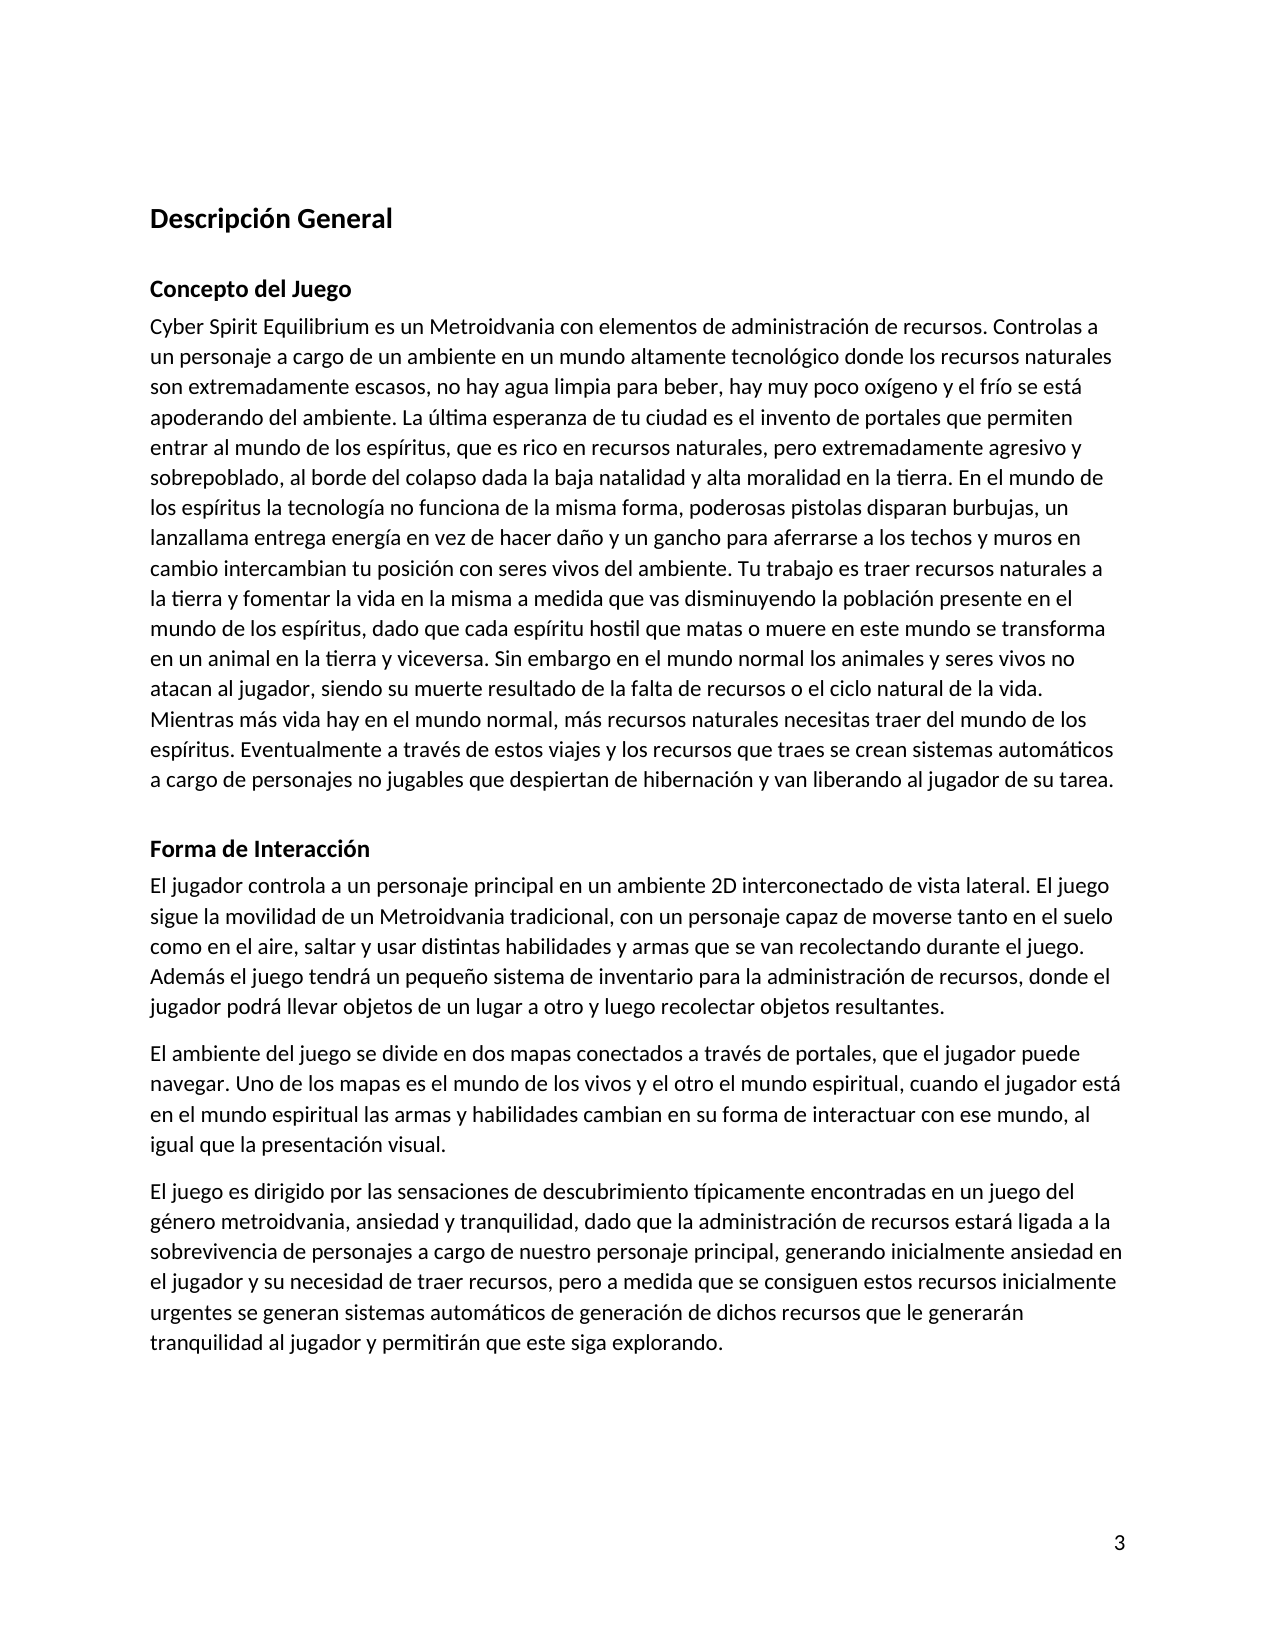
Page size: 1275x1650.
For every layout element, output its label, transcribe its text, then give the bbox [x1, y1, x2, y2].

text El juego es dirigido por las sensaciones de descubrimiento típicamente encontradas en un juego del género metroidvania, ansiedad y tranquilidad, dado que la administración de recursos estará ligada a la sobrevivencia de personajes a cargo de nuestro personaje principal, generando inicialmente ansiedad en el jugador y su necesidad de traer recursos, pero a medida que se consiguen estos recursos inicialmente urgentes se generan sistemas automáticos de generación de dichos recursos que le generarán tranquilidad al jugador y permitirán que este siga explorando. [150, 1177, 1125, 1356]
text El jugador controla a un personaje principal en un ambiente 2D interconectado de vista lateral. El juego sigue la movilidad de un Metroidvania tradicional, con un personaje capaz de moverse tanto en el suelo como en el aire, saltar y usar distintas habilidades y armas que se van recolectando durante el juego. Además el juego tendrá un pequeño sistema de inventario para la administración de recursos, donde el jugador podrá llevar objetos de un lugar a otro y luego recolectar objetos resultantes. [150, 872, 1125, 1021]
subtitle Forma de Interacción [150, 833, 1125, 863]
subtitle Descripción General [150, 200, 1125, 236]
text Cyber Spirit Equilibrium es un Metroidvania con elementos de administración de recursos. Controlas a un personaje a cargo de un ambiente en un mundo altamente tecnológico donde los recursos naturales son extremadamente escasos, no hay agua limpia para beber, hay muy poco oxígeno y el frío se está apoderando del ambiente. La última esperanza de tu ciudad es el invento de portales que permiten entrar al mundo de los espíritus, que es rico en recursos naturales, pero extremadamente agresivo y sobrepoblado, al borde del colapso dada la baja natalidad y alta moralidad en la tierra. En el mundo de los espíritus la tecnología no funciona de la misma forma, poderosas pistolas disparan burbujas, un lanzallama entrega energía en vez de hacer daño y un gancho para aferrarse a los techos y muros en cambio intercambian tu posición con seres vivos del ambiente. Tu trabajo es traer recursos naturales a la tierra y fomentar la vida en la misma a medida que vas disminuyendo la población presente en el mundo de los espíritus, dado que cada espíritu hostil que matas o muere en este mundo se transforma en un animal en la tierra y viceversa. Sin embargo en el mundo normal los animales y seres vivos no atacan al jugador, siendo su muerte resultado de la falta de recursos o el ciclo natural de la vida. Mientras más vida hay en el mundo normal, más recursos naturales necesitas traer del mundo de los espíritus. Eventualmente a través de estos viajes y los recursos que traes se crean sistemas automáticos a cargo de personajes no jugables que despiertan de hibernación y van liberando al jugador de su tarea. [150, 312, 1125, 793]
text El ambiente del juego se divide en dos mapas conectados a través de portales, que el jugador puede navegar. Uno de los mapas es el mundo de los vivos y el otro el mundo espiritual, cuando el jugador está en el mundo espiritual las armas y habilidades cambian en su forma de interactuar con ese mundo, al igual que la presentación visual. [150, 1039, 1125, 1158]
subtitle Concepto del Juego [150, 273, 1125, 304]
